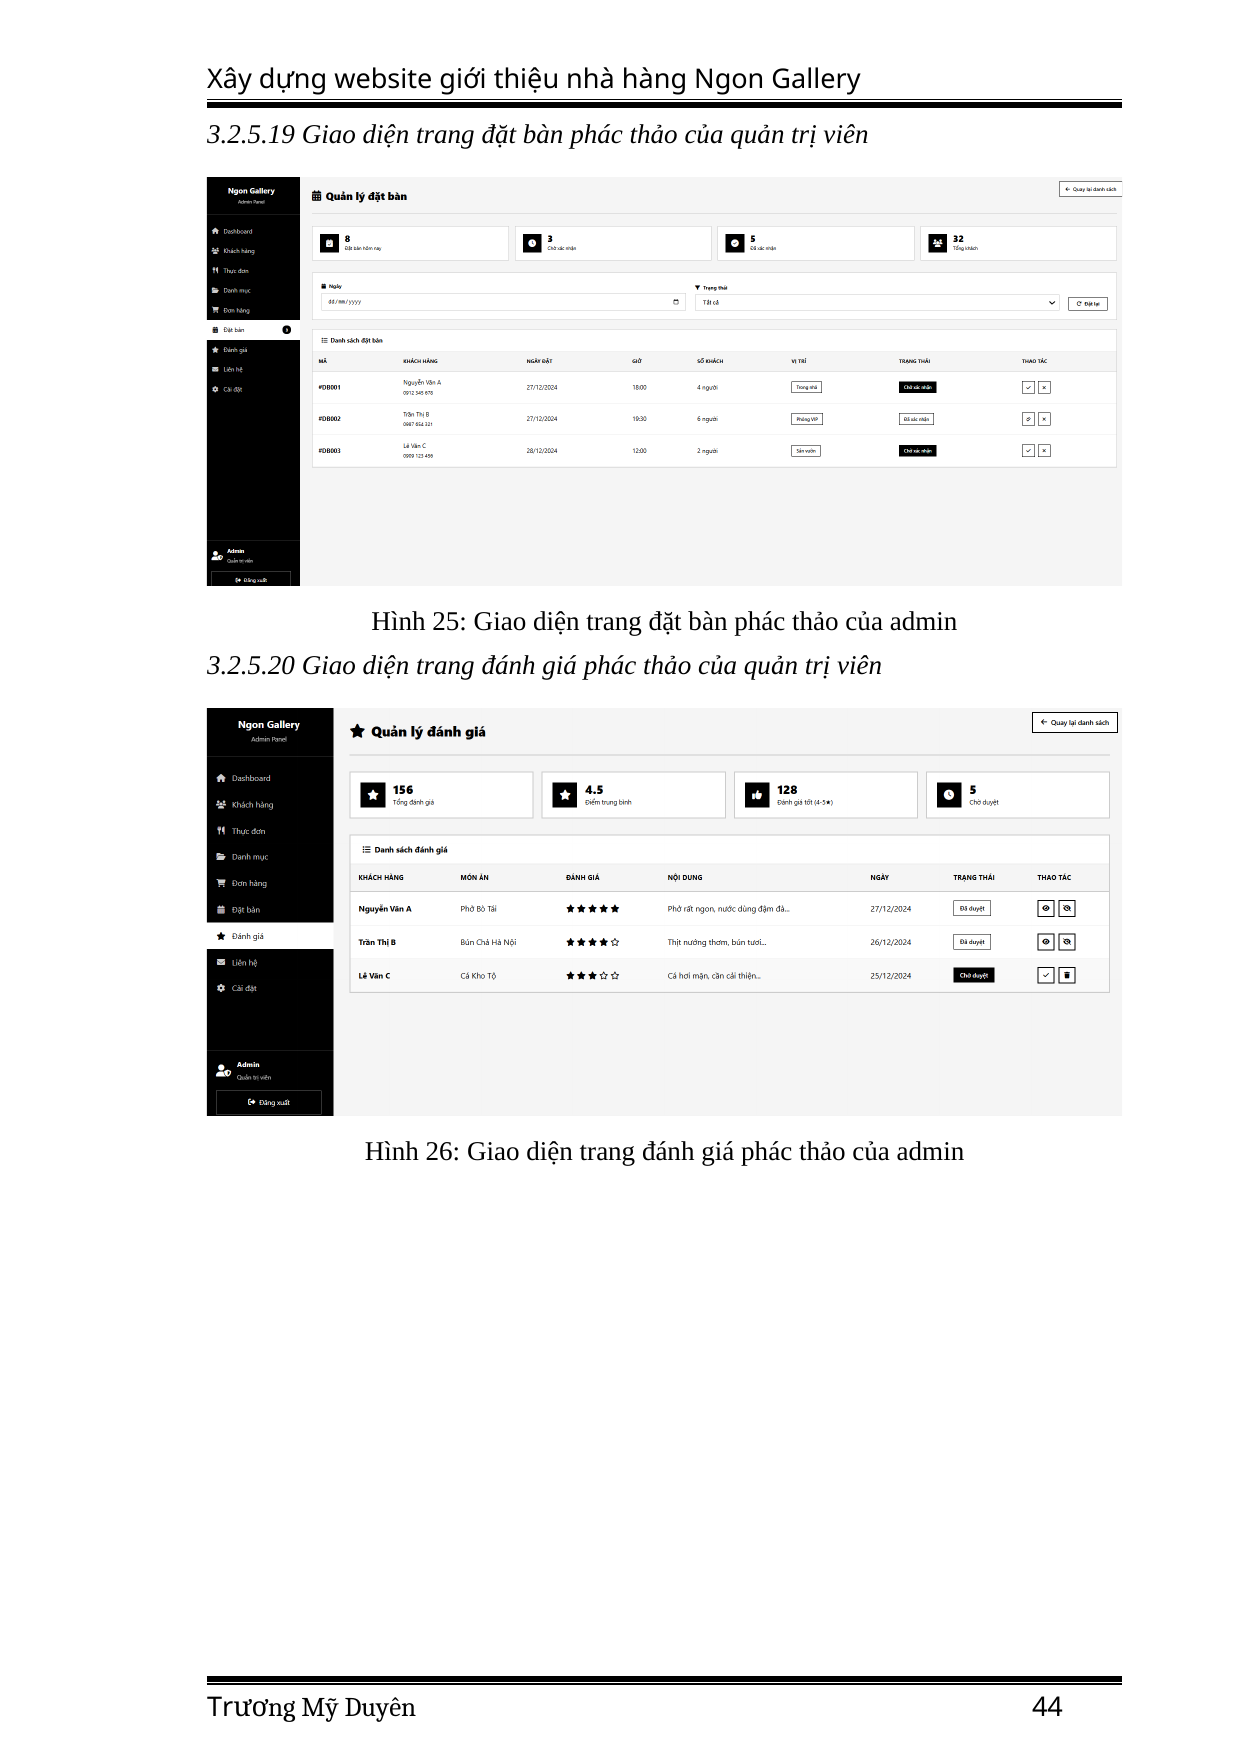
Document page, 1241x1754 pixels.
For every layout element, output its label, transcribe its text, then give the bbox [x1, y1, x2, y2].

subtitle Giao diện trang đánh giá phác thảo của quản trị viên [207, 649, 1122, 680]
text Hình 25: Giao diện trang đặt bàn phác thảo của admin [207, 605, 1122, 636]
picture [206, 708, 1123, 1116]
text Hình 26: Giao diện trang đánh giá phác thảo của admin [207, 1135, 1122, 1166]
picture [206, 177, 1123, 586]
subtitle Giao diện trang đặt bàn phác thảo của quản trị viên [207, 118, 1122, 149]
